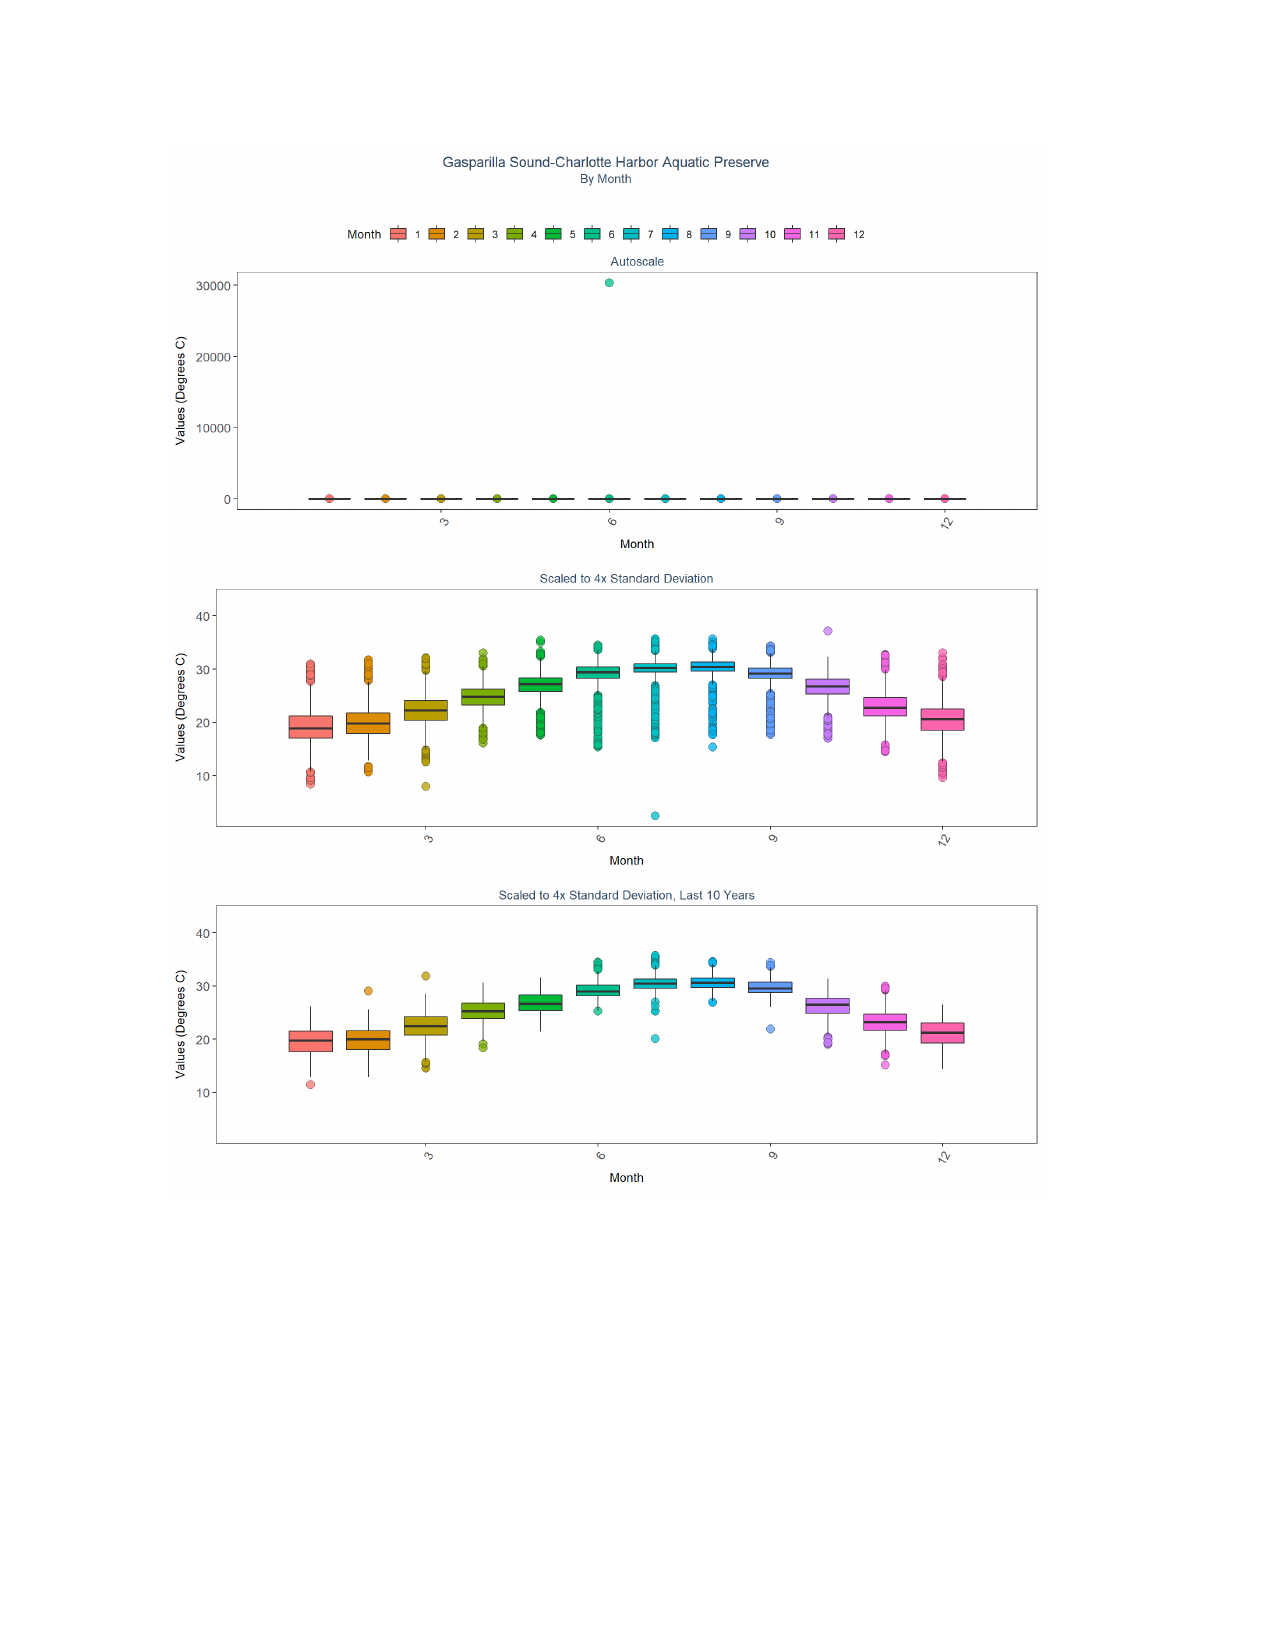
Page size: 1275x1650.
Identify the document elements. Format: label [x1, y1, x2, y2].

picture [168, 150, 1044, 1200]
